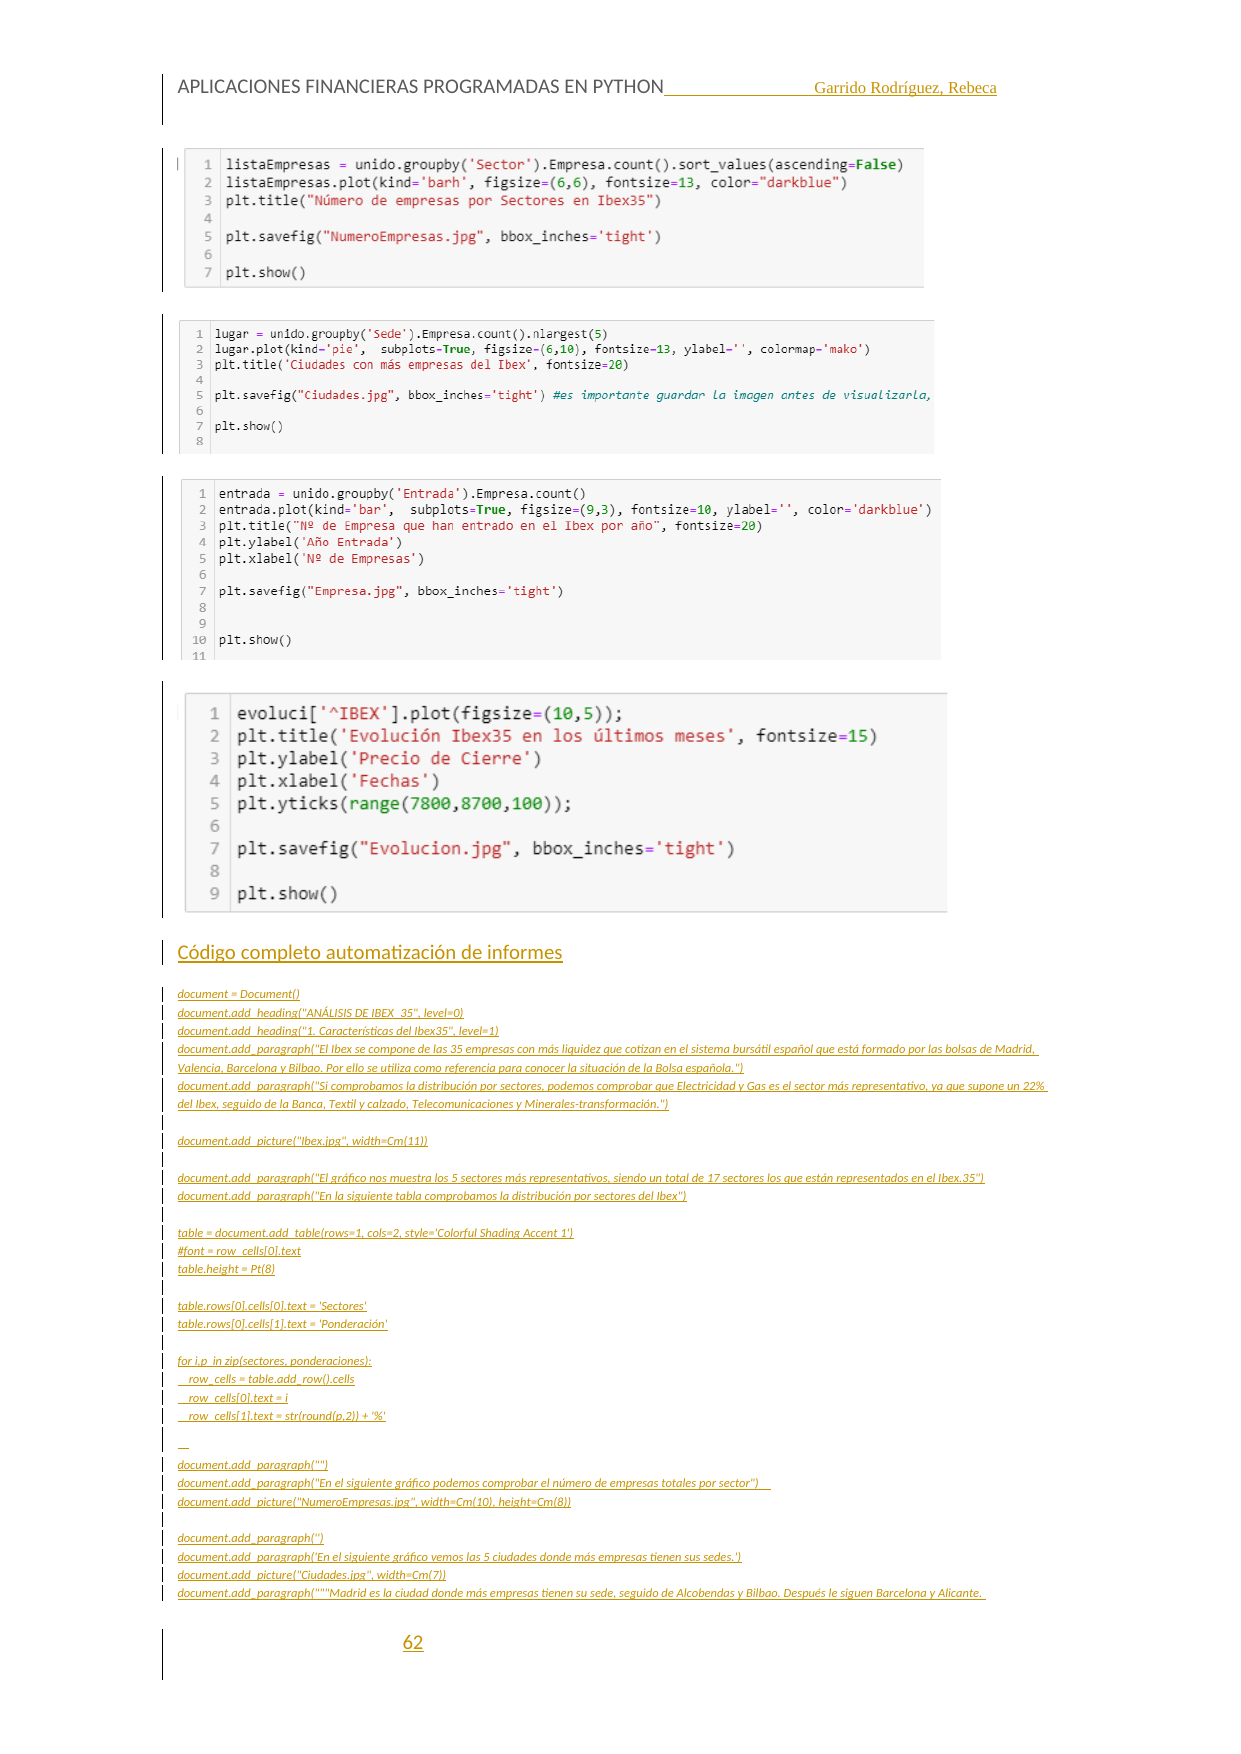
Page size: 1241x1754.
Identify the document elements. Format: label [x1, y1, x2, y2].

picture [177, 681, 948, 918]
picture [177, 475, 941, 660]
picture [177, 314, 935, 454]
picture [177, 147, 924, 293]
